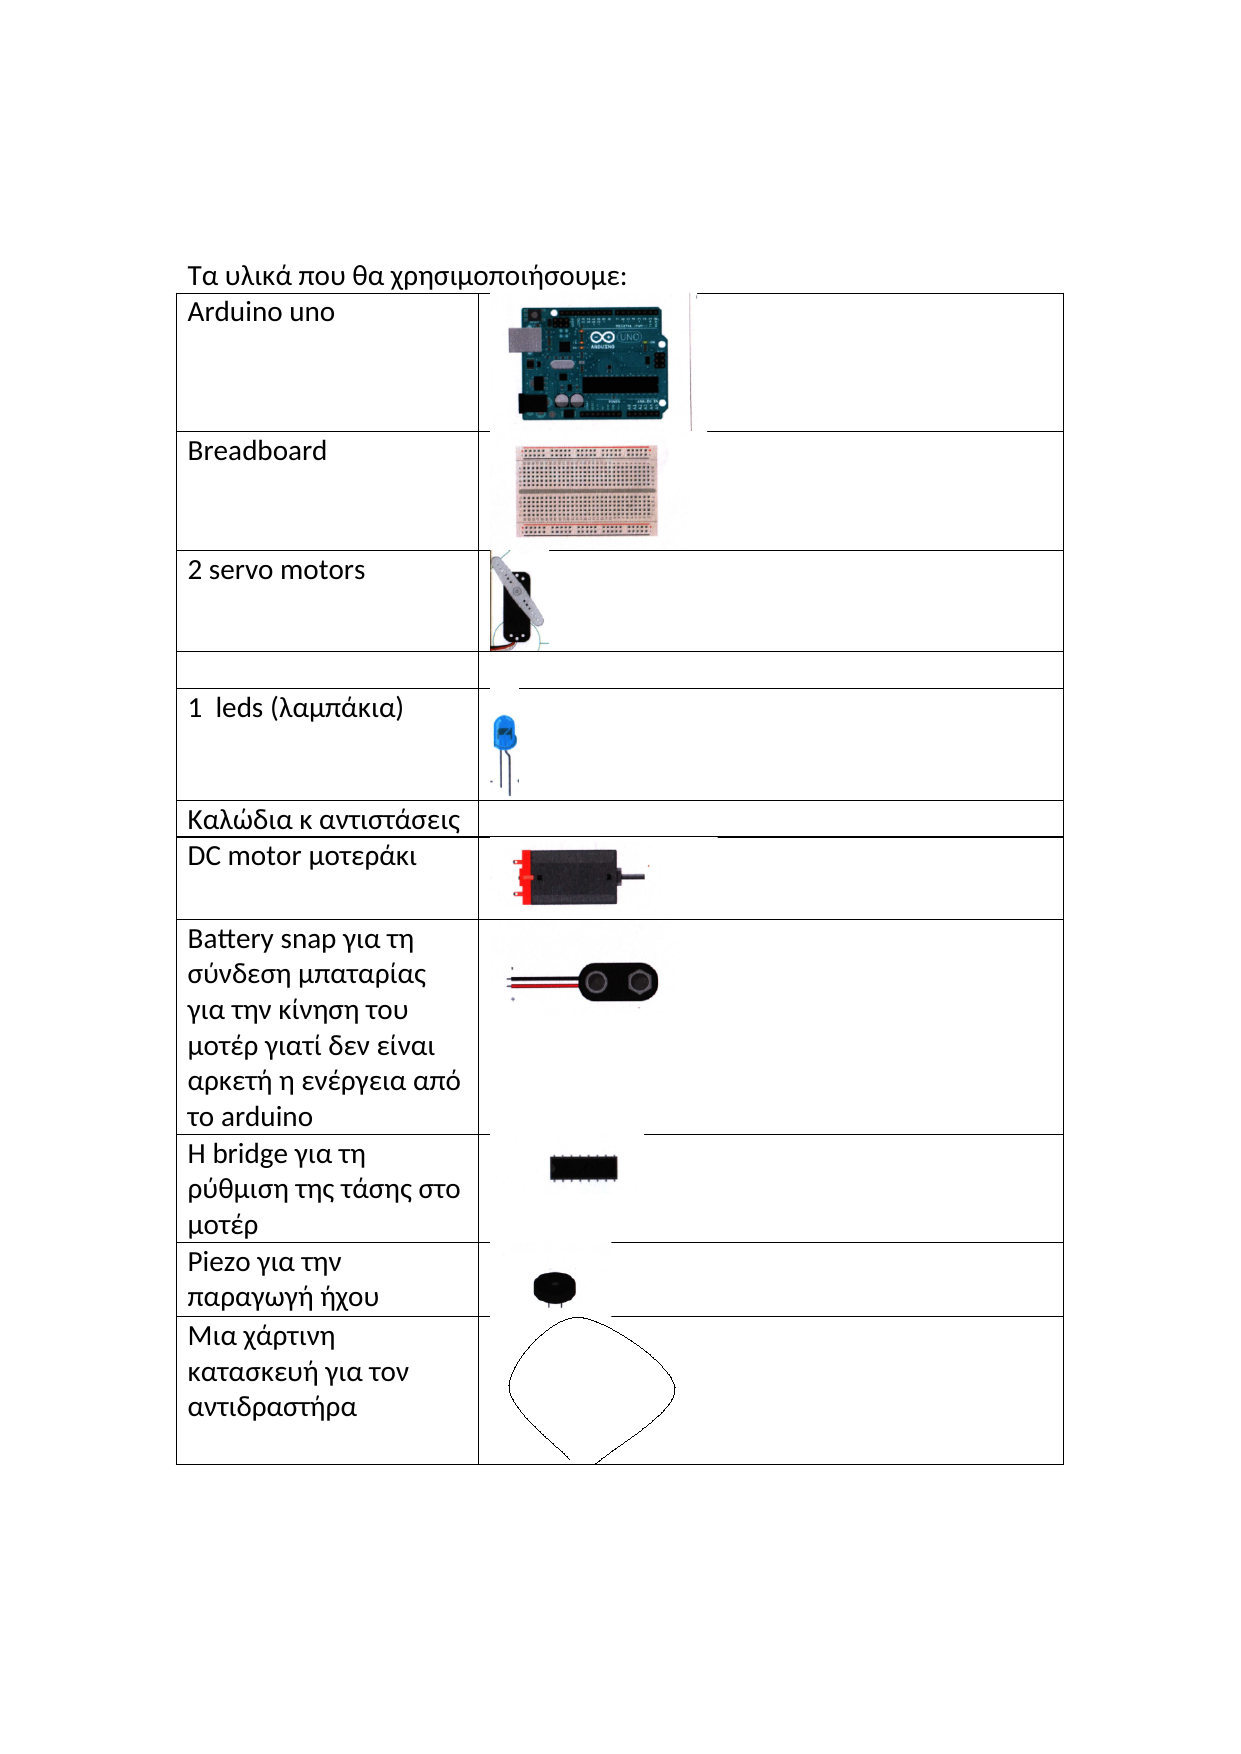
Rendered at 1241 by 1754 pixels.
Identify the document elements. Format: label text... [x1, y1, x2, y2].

table_cell [479, 1317, 1063, 1464]
table_header Arduino uno [177, 294, 478, 431]
table_cell [479, 652, 1063, 688]
table_cell Μια χάρτινη κατασκευή για τον αντιδραστήρα [177, 1317, 478, 1464]
table_cell [479, 801, 1063, 836]
table_cell [519, 689, 1063, 800]
table_cell [479, 1135, 1063, 1242]
table_cell [479, 689, 490, 800]
table_cell [612, 1243, 1063, 1316]
table_header [479, 294, 490, 431]
table_cell H bridge για τη ρύθμιση της τάσης στο μοτέρ [177, 1135, 478, 1242]
table_cell Piezo για την παραγωγή ήχου [177, 1243, 478, 1316]
table_cell DC motor μοτεράκι [177, 838, 478, 919]
table_cell [708, 432, 1063, 550]
table_cell Battery snap για τη σύνδεση μπαταρίας για την κίνηση του μοτέρ γιατί δεν είναι αρκετή η ενέργεια από το arduino [177, 920, 478, 1134]
table_cell [177, 652, 478, 688]
text Τα υλικά που θα χρησιμοποιήσουμε: [187, 257, 1053, 292]
table_cell [479, 1243, 490, 1316]
table_cell [718, 838, 1063, 919]
picture [490, 293, 708, 651]
table_cell [479, 432, 490, 550]
table_header [698, 294, 1063, 431]
picture [490, 1242, 612, 1317]
table_cell Καλώδια κ αντιστάσεις [177, 801, 478, 836]
picture [490, 1134, 645, 1194]
picture [490, 837, 718, 919]
table_cell 2 servo motors [177, 551, 478, 651]
table_cell [550, 551, 1063, 651]
picture [490, 920, 681, 1018]
table_cell Breadboard [177, 432, 478, 550]
table_cell [479, 920, 1063, 1134]
picture [490, 688, 519, 800]
table_cell [479, 551, 490, 651]
table_cell [479, 838, 490, 919]
table_cell 1 leds (λαμπάκια) [177, 689, 478, 800]
